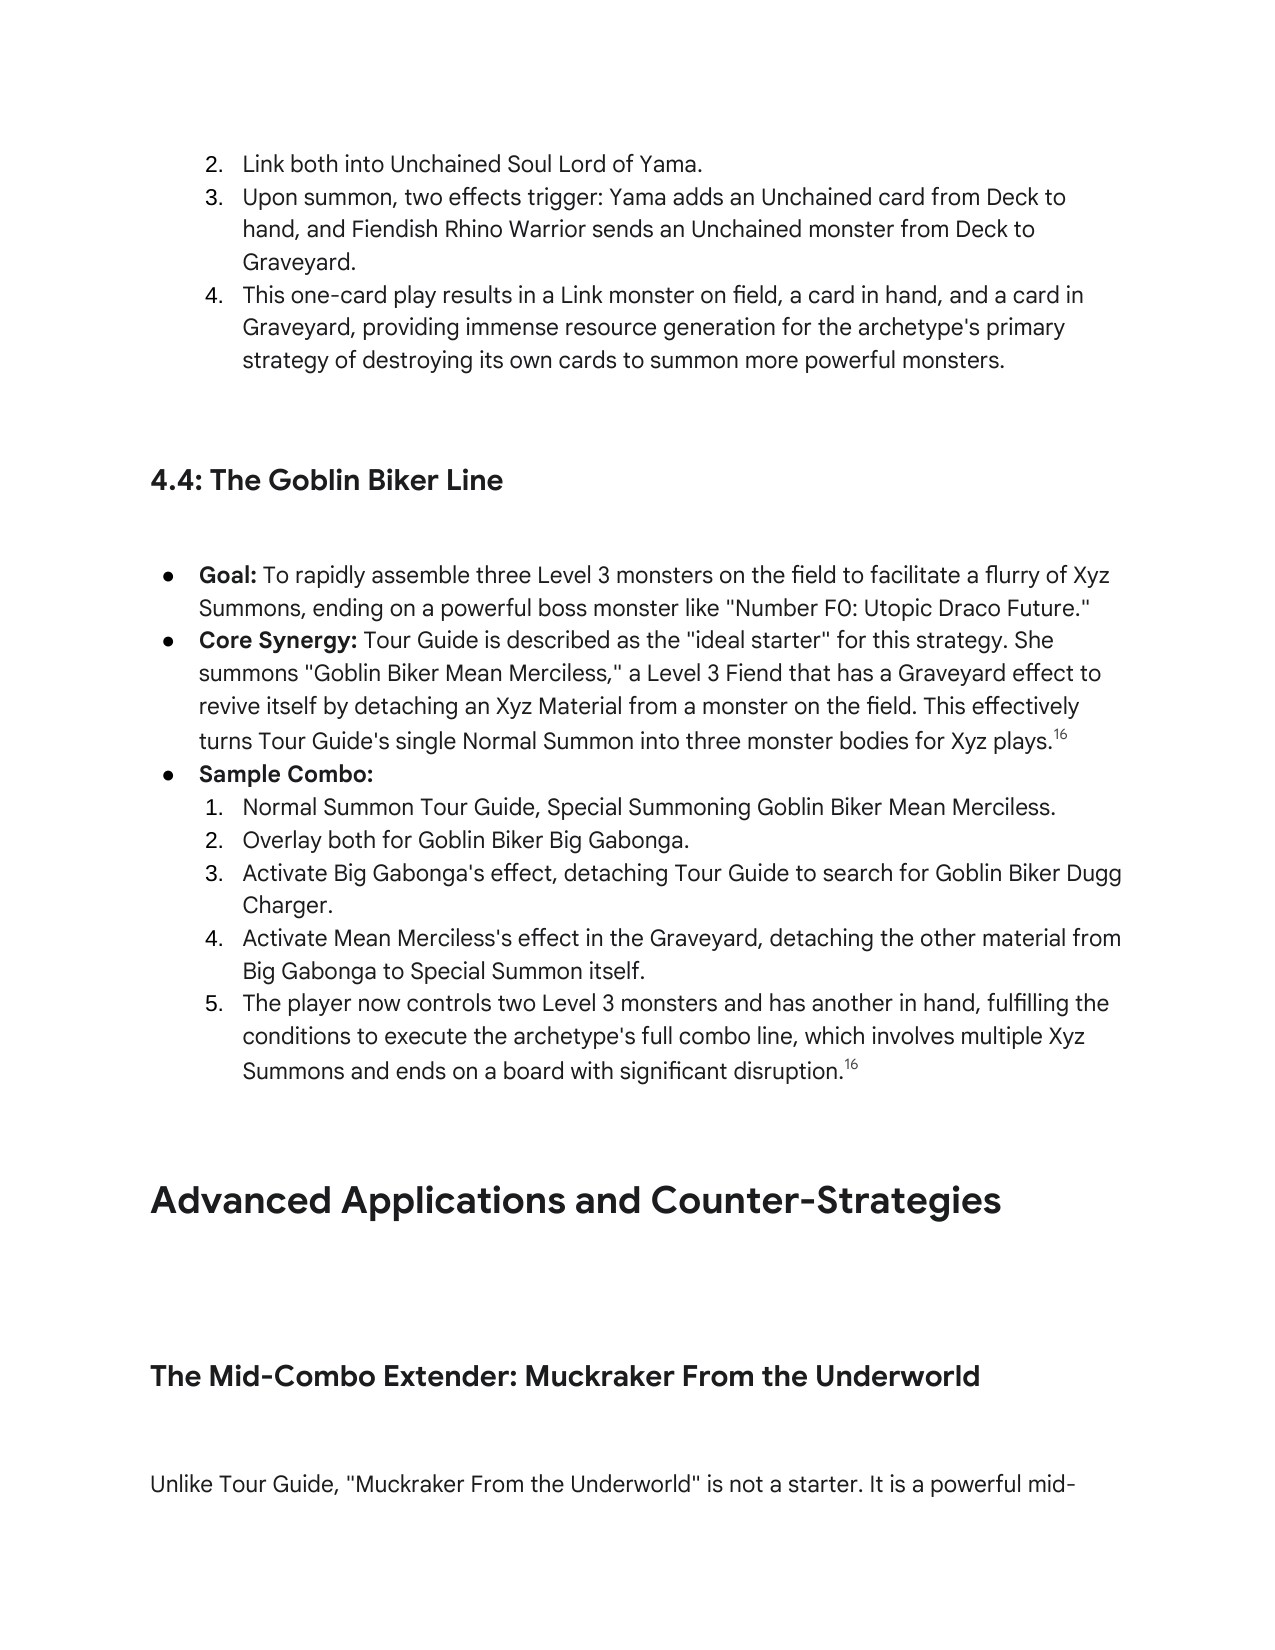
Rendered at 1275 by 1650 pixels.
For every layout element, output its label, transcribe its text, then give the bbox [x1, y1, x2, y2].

list Upon summon, two effects trigger: Yama adds an Unchained card from Deck to hand, and Fiendish Rhino Warrior sends an Unchained monster from Deck to Graveyard. [205, 183, 1125, 277]
list Activate Big Gabonga's effect, detaching Tour Guide to search for Goblin Biker Dugg Charger. [205, 859, 1125, 920]
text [150, 1470, 1125, 1499]
list The player now controls two Level 3 monsters and has another in hand, fulfilling the conditions to execute the archetype's full combo line, which involves multiple Xyz Summons and ends on a board with significant disruption.16 [205, 990, 1125, 1087]
list Core Synergy: Tour Guide is described as the "ideal starter" for this strategy. She summons "Goblin Biker Mean Merciless," a Level 3 Fiend that has a Graveyard effect to revive itself by detaching an Xyz Material from a monster on the field. This effectively turns Tour Guide's single Normal Summon into three monster bodies for Xyz plays.16 [161, 626, 1125, 756]
subtitle Advanced Applications and Counter-Strategies [150, 1177, 1125, 1224]
list Activate Mean Merciless's effect in the Graveyard, detaching the other material from Big Gabonga to Special Summon itself. [205, 924, 1125, 986]
subtitle 4.4: The Goblin Biker Line [150, 462, 1125, 498]
list Normal Summon Tour Guide, Special Summoning Goblin Biker Mean Merciless. [205, 793, 1125, 822]
list Overlay both for Goblin Biker Big Gabonga. [205, 826, 1125, 855]
list Sample Combo: [161, 761, 1125, 789]
list This one-card play results in a Link monster on field, a card in hand, and a card in Graveyard, providing immense resource generation for the archetype's primary strategy of destroying its own cards to summon more powerful monsters. [205, 281, 1125, 375]
subtitle The Mid-Combo Extender: Muckraker From the Underworld [150, 1358, 1125, 1395]
list Goal: To rapidly assemble three Level 3 monsters on the field to facilitate a flurry of Xyz Summons, ending on a powerful boss monster like "Number F0: Utopic Draco Future." [161, 561, 1125, 622]
list Link both into Unchained Soul Lord of Yama. [205, 150, 1125, 179]
